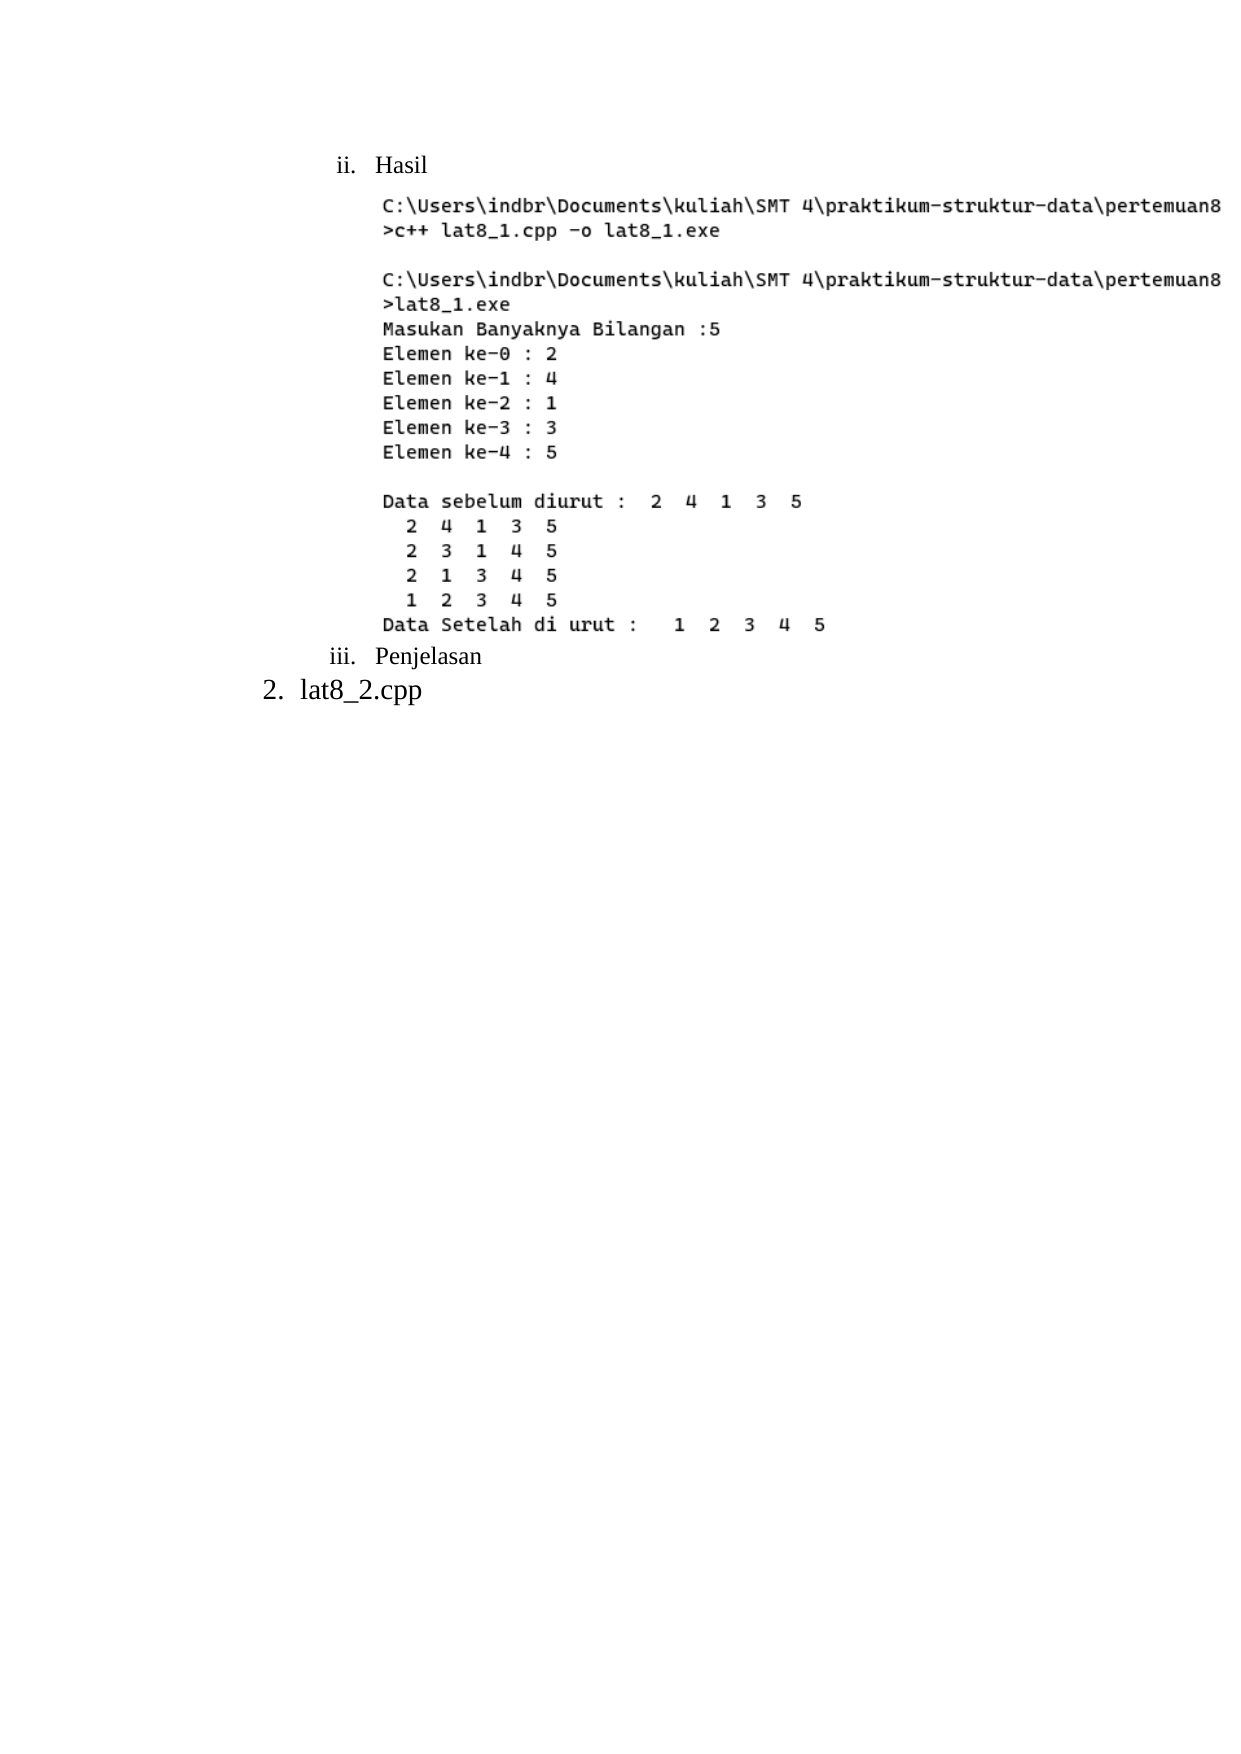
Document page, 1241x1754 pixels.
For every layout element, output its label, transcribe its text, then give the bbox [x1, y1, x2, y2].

list lat8_2.cpp [262, 672, 1090, 706]
picture [375, 181, 1236, 639]
list Penjelasan [356, 641, 1090, 670]
